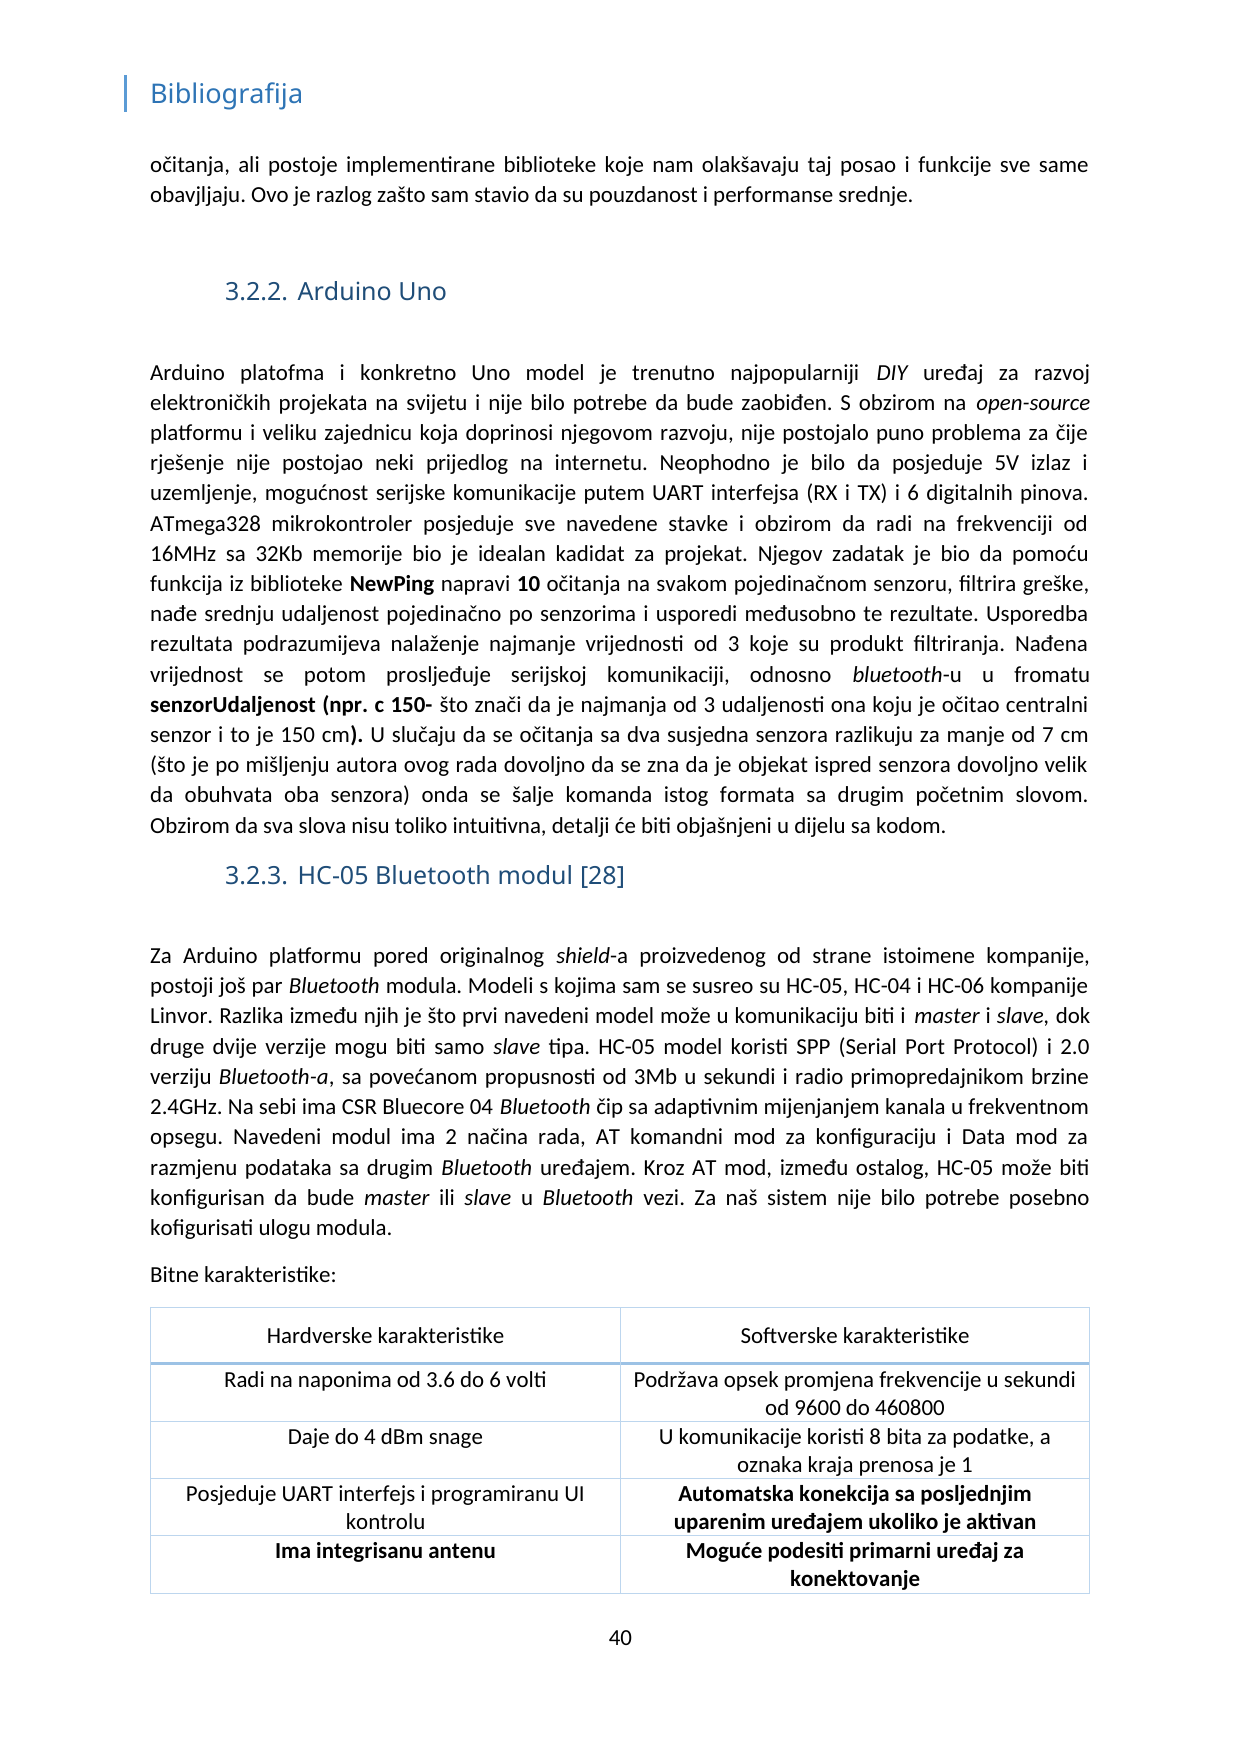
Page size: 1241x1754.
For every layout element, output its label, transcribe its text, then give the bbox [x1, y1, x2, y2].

table_cell Ima integrisanu antenu [151, 1536, 620, 1592]
table_cell Radi na naponima od 3.6 do 6 volti [151, 1365, 620, 1421]
text Bitne karakteristike: [150, 1260, 1090, 1288]
table_header Hardverske karakteristike [151, 1308, 620, 1362]
table_cell Podržava opsek promjena frekvencije u sekundi od 9600 do 460800 [621, 1365, 1089, 1421]
subtitle Arduino Uno [225, 274, 1090, 308]
subtitle HC-05 Bluetooth modul [225, 858, 1090, 892]
text Za Arduino platformu pored originalnog shield-a proizvedenog od strane istoimene kompanije, postoji još par Bluetooth modula. Modeli s kojima sam se susreo su HC-05, HC-04 i HC-06 kompanije Linvor. Razlika između njih je što prvi navedeni model može u komunikaciju biti i master i slave, dok druge dvije verzije mogu biti samo slave tipa. HC-05 model koristi SPP (Serial Port Protocol) i 2.0 verziju Bluetooth-a, sa povećanom propusnosti od 3Mb u sekundi i radio primopredajnikom brzine 2.4GHz. Na sebi ima CSR Bluecore 04 Bluetooth čip sa adaptivnim mijenjanjem kanala u frekventnom opsegu. Navedeni modul ima 2 načina rada, AT komandni mod za konfiguraciju i Data mod za razmjenu podataka sa drugim Bluetooth uređajem. Kroz AT mod, između ostalog, HC-05 može biti konfigurisan da bude master ili slave u Bluetooth vezi. Za naš sistem nije bilo potrebe posebno kofigurisati ulogu modula. [150, 941, 1090, 1241]
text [150, 150, 1090, 208]
table_cell Moguće podesiti primarni uređaj za konektovanje [621, 1536, 1089, 1592]
text Arduino platofma i konkretno Uno model je trenutno najpopularniji DIY uređaj za razvoj elektroničkih projekata na svijetu i nije bilo potrebe da bude zaobiđen. S obzirom na open-source platformu i veliku zajednicu koja doprinosi njegovom razvoju, nije postojalo puno problema za čije rješenje nije postojao neki prijedlog na internetu. Neophodno je bilo da posjeduje 5V izlaz i uzemljenje, mogućnost serijske komunikacije putem UART interfejsa (RX i TX) i 6 digitalnih pinova. ATmega328 mikrokontroler posjeduje sve navedene stavke i obzirom da radi na frekvenciji od 16MHz sa 32Kb memorije bio je idealan kadidat za projekat. Njegov zadatak je bio da pomoću funkcija iz biblioteke NewPing napravi 10 očitanja na svakom pojedinačnom senzoru, filtrira greške, nađe srednju udaljenost pojedinačno po senzorima i usporedi međusobno te rezultate. Usporedba rezultata podrazumijeva nalaženje najmanje vrijednosti od 3 koje su produkt filtriranja. Nađena vrijednost se potom prosljeđuje serijskoj komunikaciji, odnosno bluetooth-u u fromatu senzorUdaljenost (npr. c 150- što znači da je najmanja od 3 udaljenosti ona koju je očitao centralni senzor i to je 150 cm). U slučaju da se očitanja sa dva susjedna senzora razlikuju za manje od 7 cm (što je po mišljenju autora ovog rada dovoljno da se zna da je objekat ispred senzora dovoljno velik da obuhvata oba senzora) onda se šalje komanda istog formata sa drugim početnim slovom. Obzirom da sva slova nisu toliko intuitivna, detalji će biti objašnjeni u dijelu sa kodom. [150, 358, 1090, 839]
table_cell Automatska konekcija sa posljednjim uparenim uređajem ukoliko je aktivan [621, 1479, 1089, 1535]
table_cell U komunikacije koristi 8 bita za podatke, a oznaka kraja prenosa je 1 [621, 1422, 1089, 1478]
table_cell Posjeduje UART interfejs i programiranu UI kontrolu [151, 1479, 620, 1535]
table_header Softverske karakteristike [621, 1308, 1089, 1362]
table_cell Daje do 4 dBm snage [151, 1422, 620, 1478]
